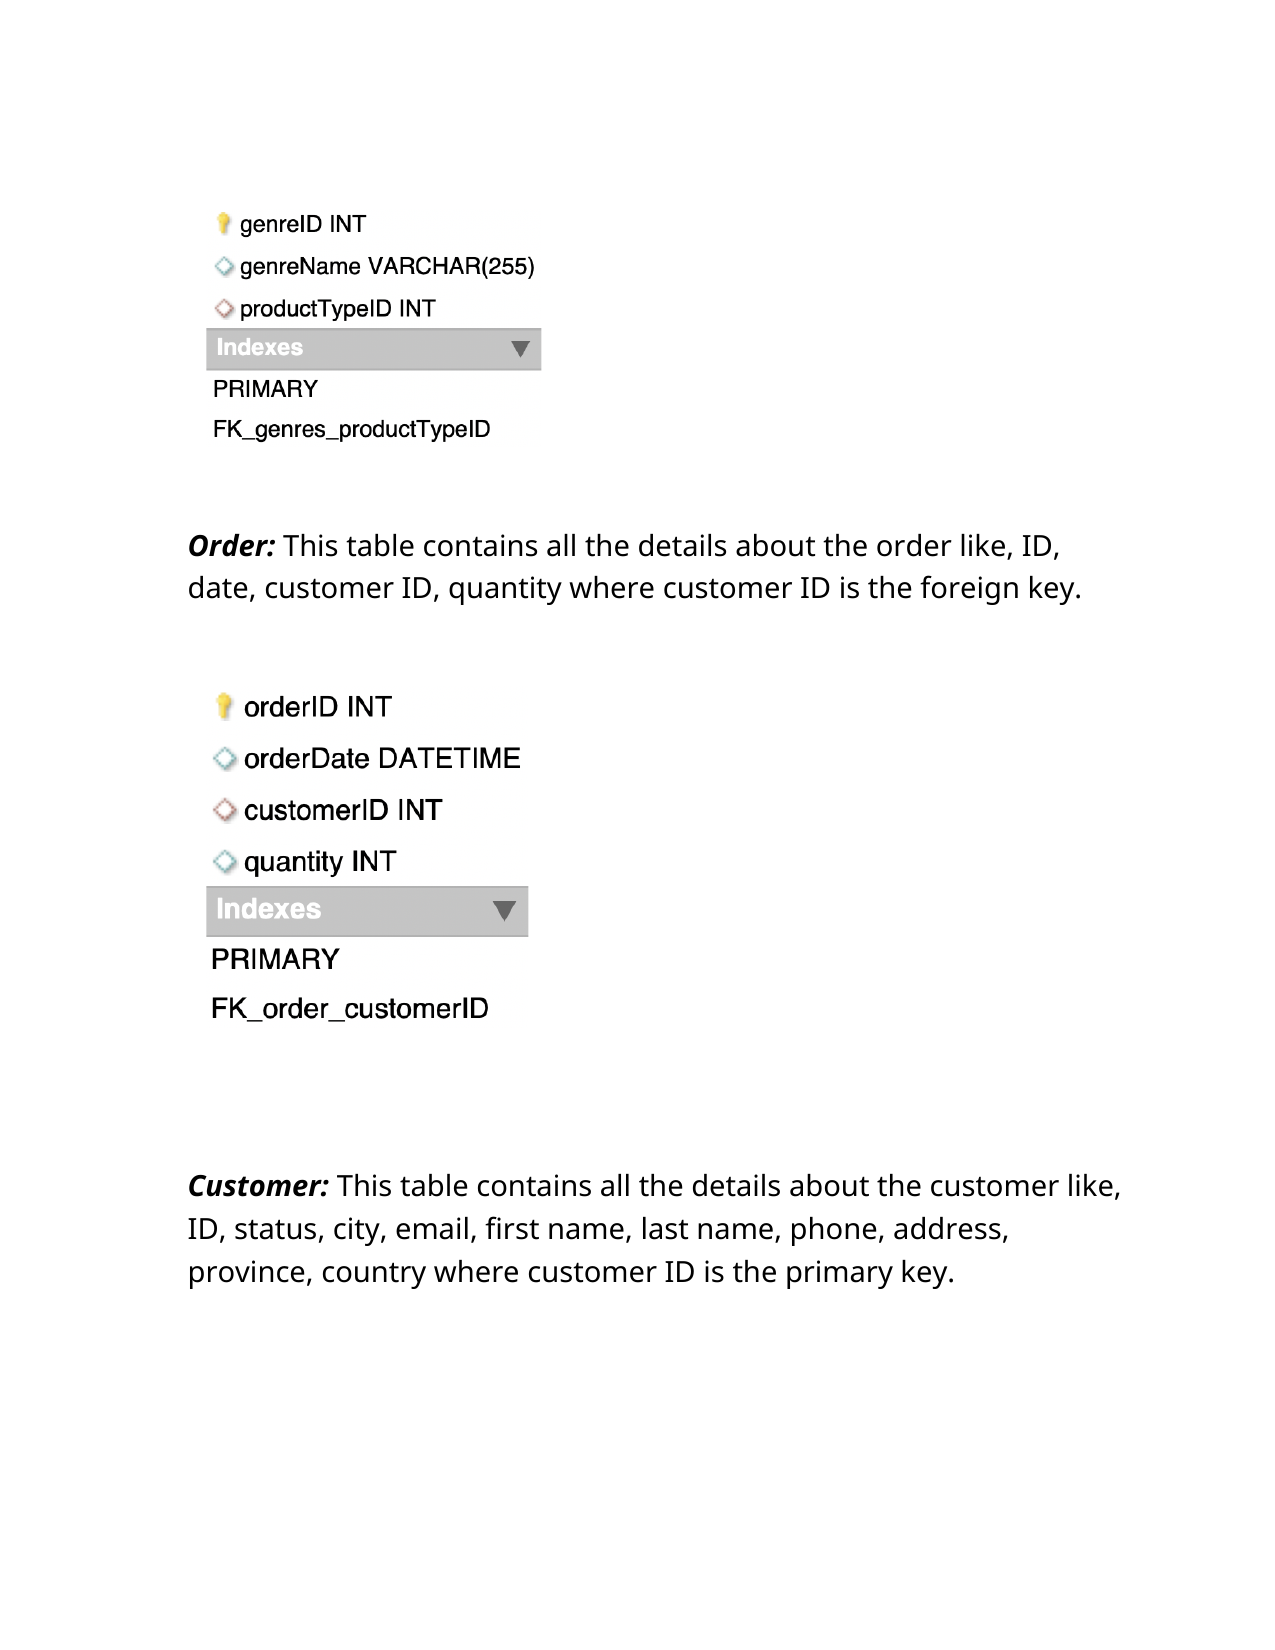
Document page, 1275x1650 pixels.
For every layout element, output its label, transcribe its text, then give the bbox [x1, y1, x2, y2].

text Order: This table contains all the details about the order like, ID, date, customer ID, quantity where customer ID is the foreign key. [187, 525, 1125, 607]
text Customer: This table contains all the details about the customer like, ID, status, city, email, first name, last name, phone, address, province, country where customer ID is the primary key. [187, 1165, 1125, 1291]
